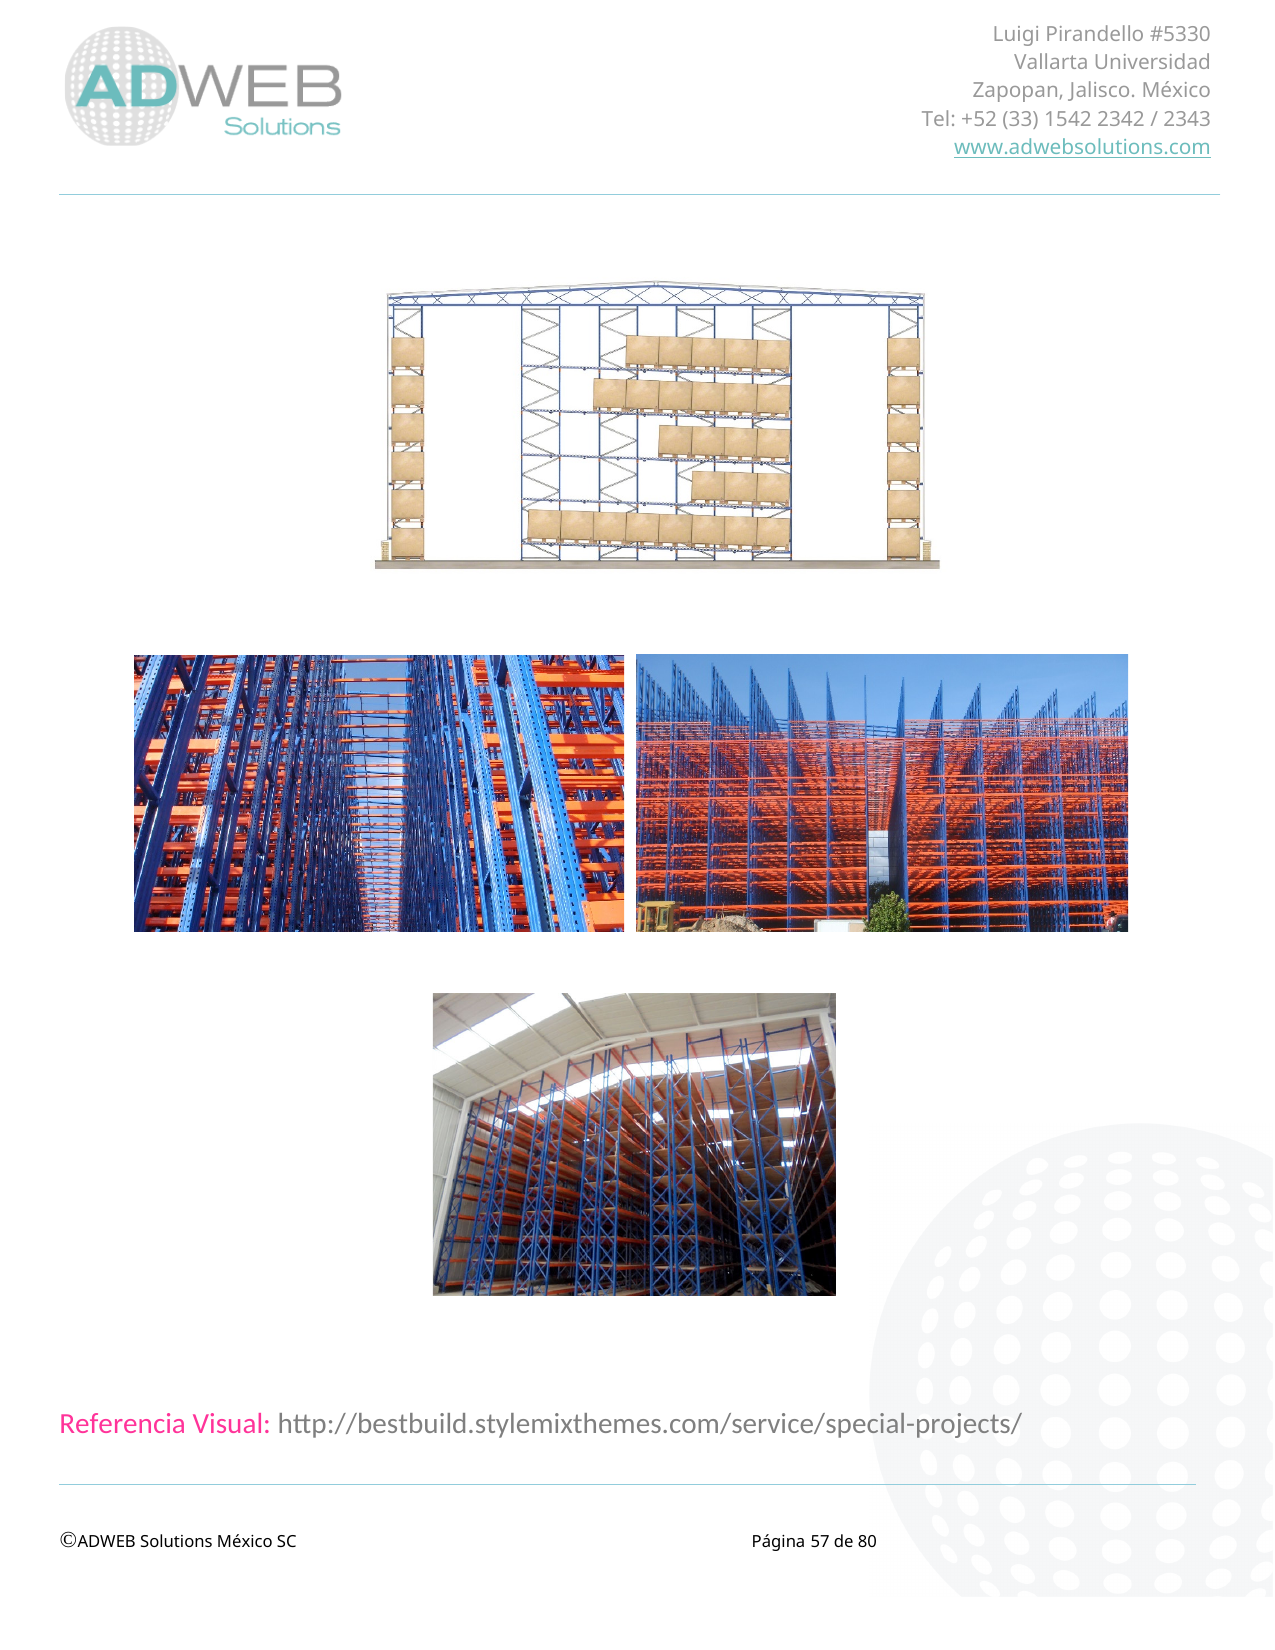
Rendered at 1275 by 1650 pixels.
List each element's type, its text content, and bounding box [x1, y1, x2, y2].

text Referencia Visual: http://bestbuild.stylemixthemes.com/service/special-projects/ [59, 1405, 1196, 1441]
picture [869, 1123, 1273, 1597]
picture [636, 654, 1129, 932]
picture [432, 993, 836, 1296]
picture [359, 255, 961, 592]
picture [64, 26, 348, 145]
picture [134, 655, 625, 932]
